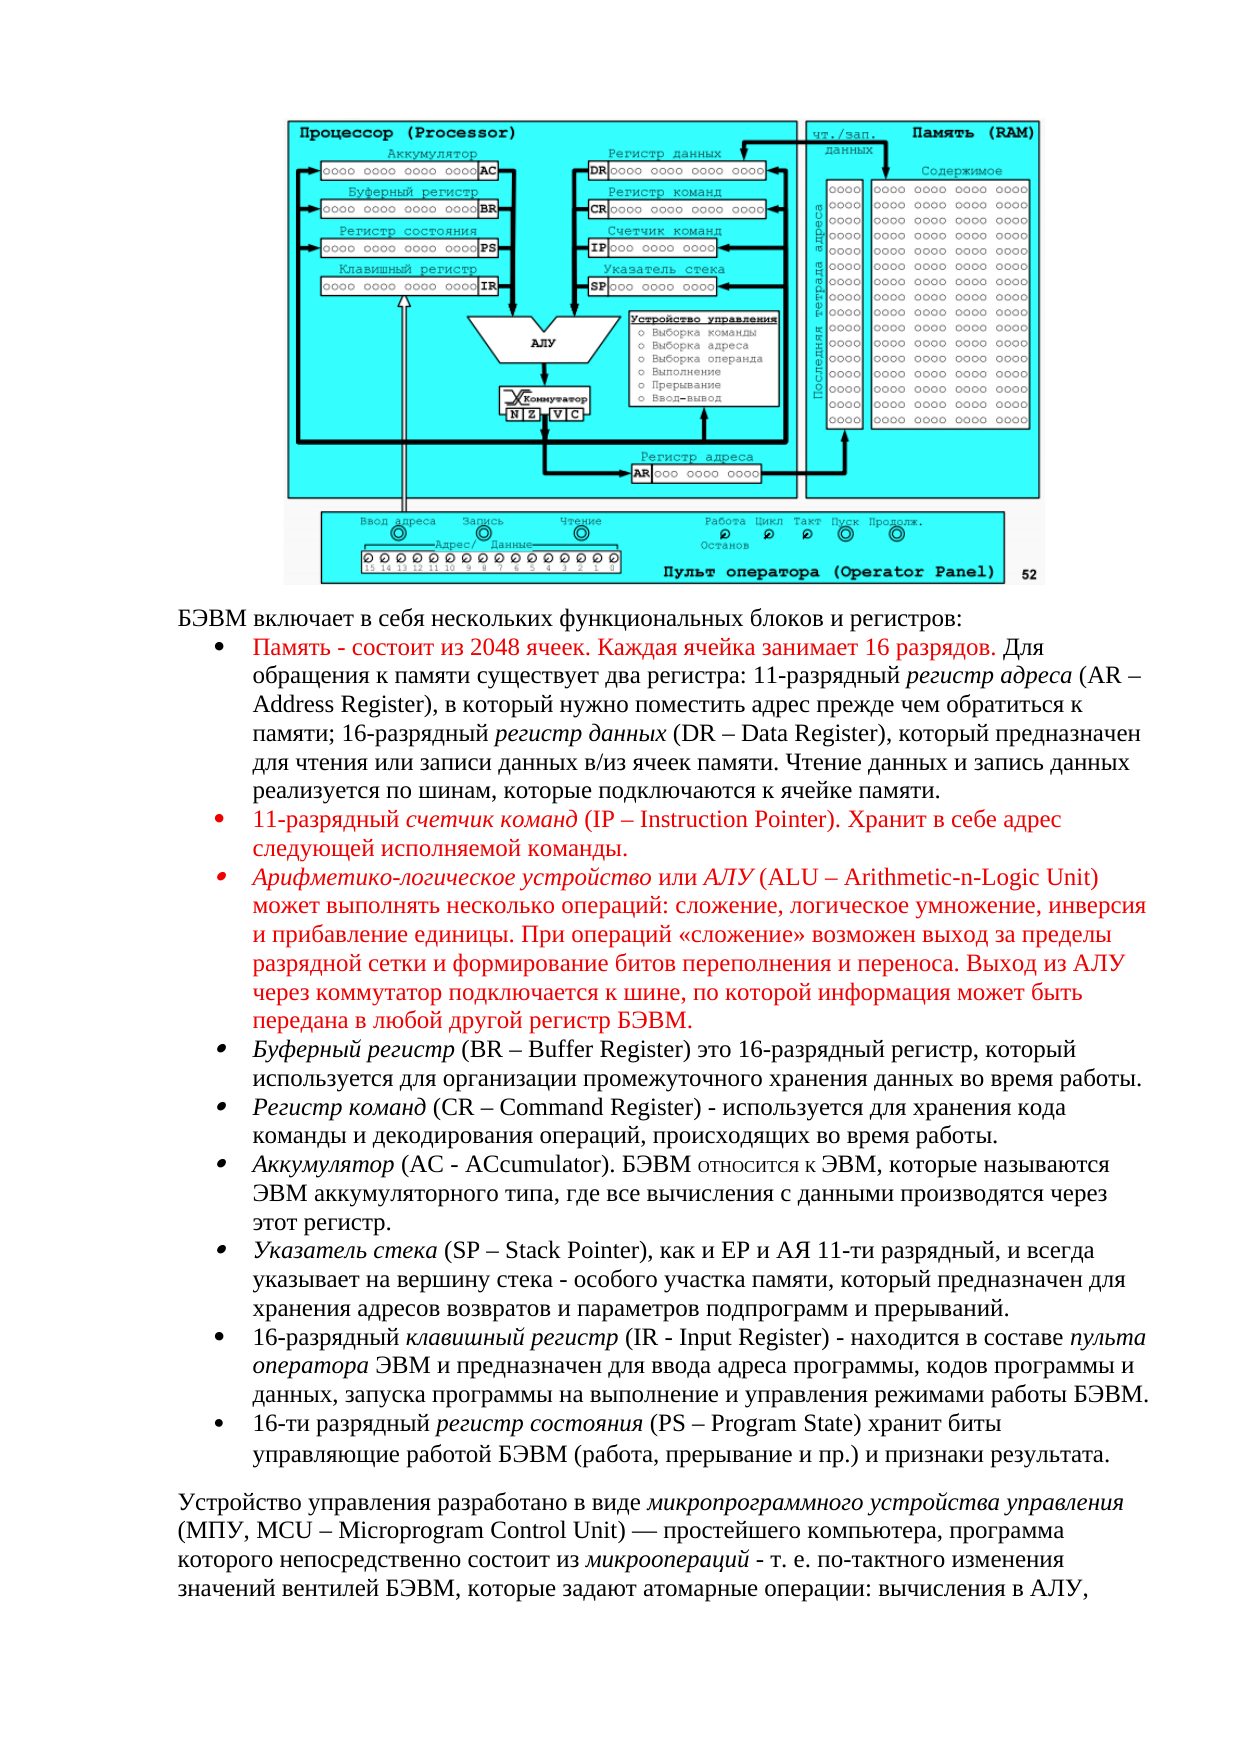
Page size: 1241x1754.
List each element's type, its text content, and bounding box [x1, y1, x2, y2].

picture [283, 118, 1046, 585]
list 16-разрядный клавишный регистр (IR - Input Register) - находится в составе пульта оператора ЭВМ и предназначен для ввода адреса программы, кодов программы и данных, запуска программы на выполнение и управления режимами работы БЭВМ. [215, 1322, 1152, 1408]
list Память - состоит из 2048 ячеек. Каждая ячейка занимает 16 разрядов. Для обращения к памяти существует два регистра: 11-разрядный регистр адреса (AR – Address Register), в который нужно поместить адрес прежде чем обратиться к памяти; 16-разрядный регистр данных (DR – Data Register), который предназначен для чтения или записи данных в/из ячеек памяти. Чтение данных и запись данных реализуется по шинам, которые подключаются к ячейке памяти. [215, 632, 1152, 804]
list Арифметико-логическое устройство или АЛУ (ALU – Arithmetic-n-Logic Unit) может выполнять несколько операций: сложение, логическое умножение, инверсия и прибавление единицы. При операций «сложение» возможен выход за пределы разрядной сетки и формирование битов переполнения и переноса. Выход из АЛУ через коммутатор подключается к шине, по которой информация может быть передана в любой другой регистр БЭВМ. [215, 862, 1152, 1034]
list Указатель стека (SP – Stack Pointer), как и ЕР и АЯ 11-ти разрядный, и всегда указывает на вершину стека - особого участка памяти, который предназначен для хранения адресов возвратов и параметров подпрограмм и прерываний. [215, 1236, 1152, 1322]
list 16-ти разрядный регистр состояния (PS – Program State) хранит биты управляющие работой БЭВМ (работа, прерывание и пр.) и признаки результата. [215, 1408, 1152, 1468]
list Регистр команд (CR – Command Register) - используется для хранения кода команды и декодирования операций, происходящих во время работы. [215, 1092, 1152, 1149]
list 11-разрядный счетчик команд (IP – Instruction Pointer). Хранит в себе адрес следующей исполняемой команды. [215, 804, 1152, 862]
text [177, 1487, 1152, 1602]
text БЭВМ включает в себя нескольких функциональных блоков и регистров: [177, 603, 1152, 632]
list Аккумулятор (AC - ACcumulator). БЭВМ относится к ЭВМ, которые называются ЭВМ аккумуляторного типа, где все вычисления с данными производятся через этот регистр. [215, 1149, 1152, 1236]
list Буферный регистр (BR – Buffer Register) это 16-разрядный регистр, который используется для организации промежуточного хранения данных во время работы. [215, 1034, 1152, 1092]
